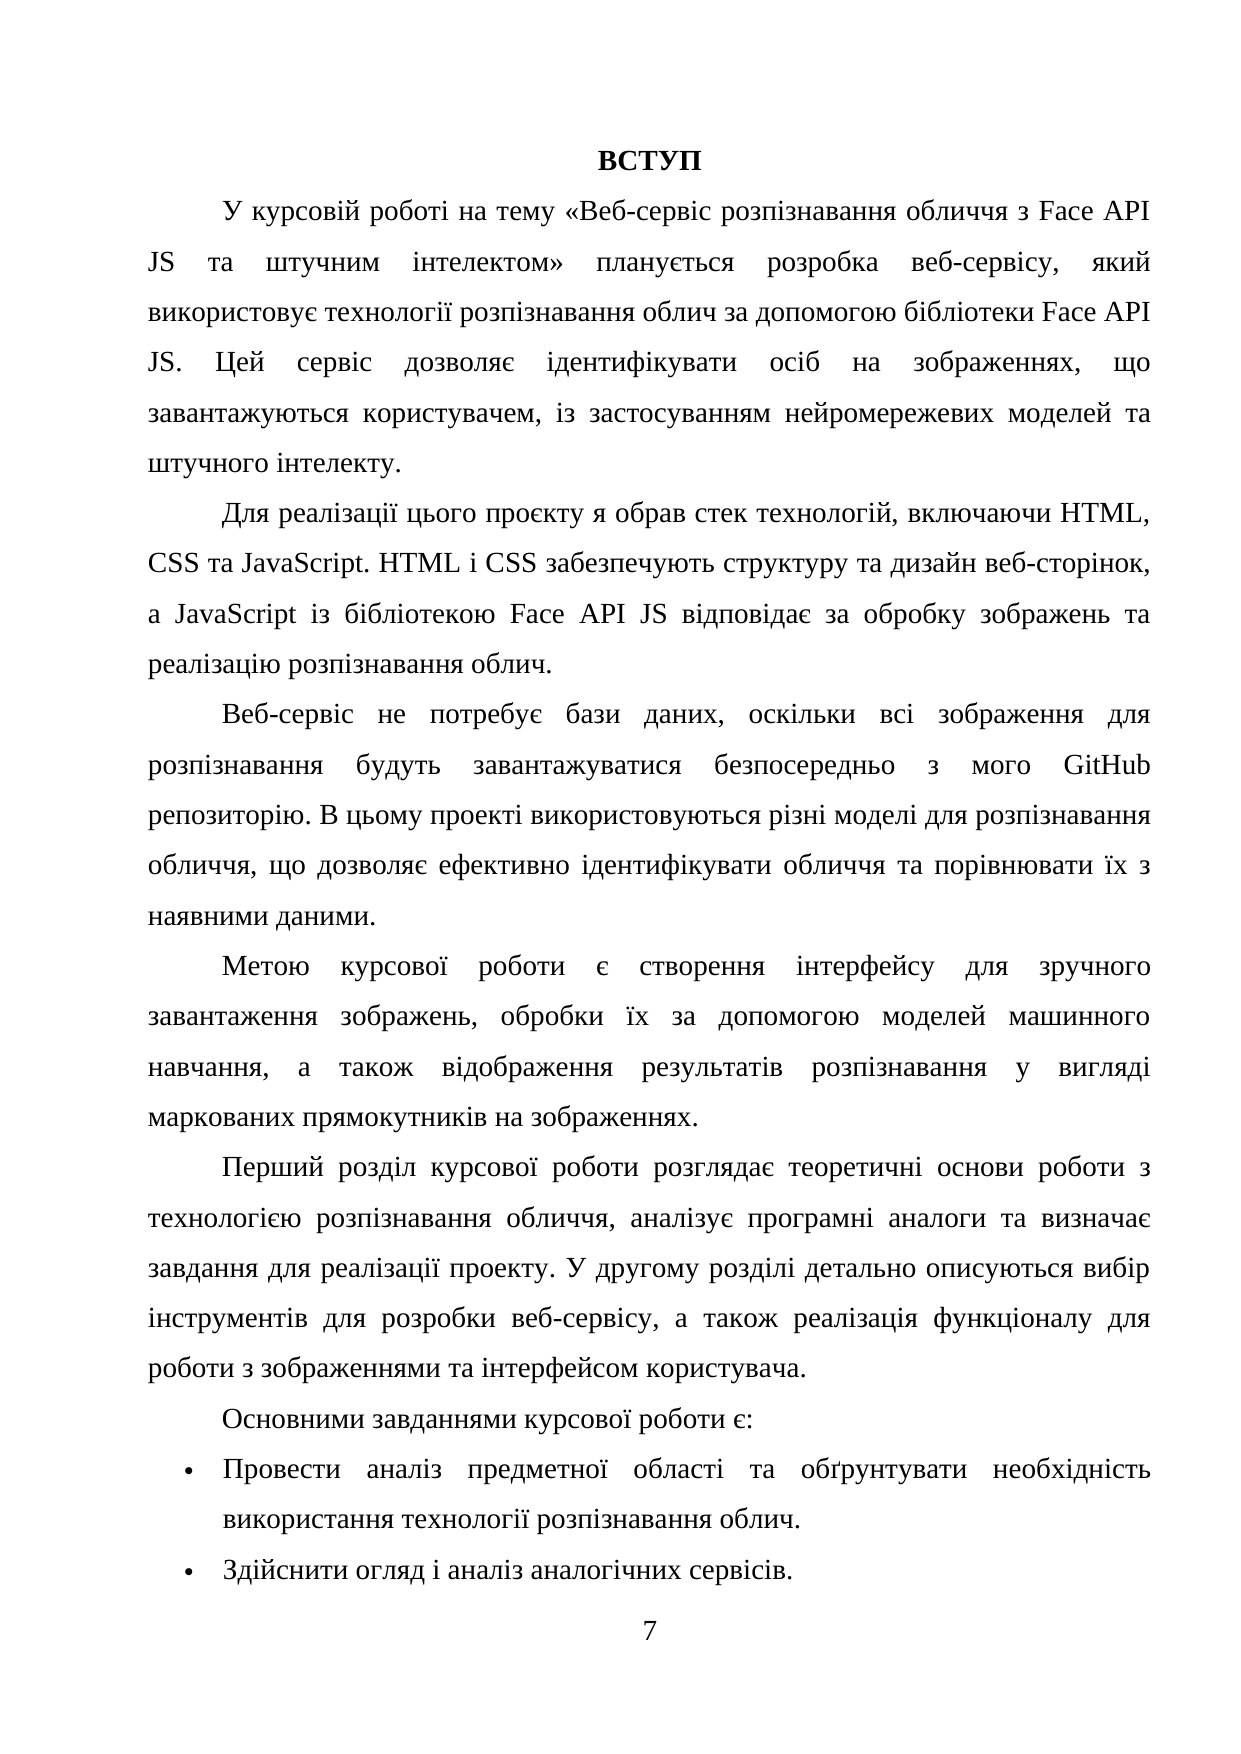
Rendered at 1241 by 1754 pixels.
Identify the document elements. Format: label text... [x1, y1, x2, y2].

text Основними завданнями курсової роботи є: [148, 1401, 1152, 1434]
text У курсовій роботі на тему «Веб-сервіс розпізнавання обличчя з Face API JS та штучним інтелектом» планується розробка веб-сервісу, який використовує технології розпізнавання облич за допомогою бібліотеки Face API JS. Цей сервіс дозволяє ідентифікувати осіб на зображеннях, що завантажуються користувачем, із застосуванням нейромережевих моделей та штучного інтелекту. [148, 193, 1152, 478]
subtitle ВСТУП [148, 143, 1152, 177]
text Метою курсової роботи є створення інтерфейсу для зручного завантаження зображень, обробки їх за допомогою моделей машинного навчання, а також відображення результатів розпізнавання у вигляді маркованих прямокутників на зображеннях. [148, 948, 1152, 1133]
text Перший розділ курсової роботи розглядає теоретичні основи роботи з технологією розпізнавання обличчя, аналізує програмні аналоги та визначає завдання для реалізації проекту. У другому розділі детально описуються вибір інструментів для розробки веб-сервісу, а також реалізація функціоналу для роботи з зображеннями та інтерфейсом користувача. [148, 1149, 1152, 1384]
list Провести аналіз предметної області та обґрунтувати необхідність використання технології розпізнавання облич. [185, 1451, 1152, 1535]
text Для реалізації цього проєкту я обрав стек технологій, включаючи HTML, CSS та JavaScript. HTML і CSS забезпечують структуру та дизайн веб-сторінок, а JavaScript із бібліотекою Face API JS відповідає за обробку зображень та реалізацію розпізнавання облич. [148, 495, 1152, 680]
text Веб-сервіс не потребує бази даних, оскільки всі зображення для розпізнавання будуть завантажуватися безпосередньо з мого GitHub репозиторію. В цьому проекті використовуються різні моделі для розпізнавання обличчя, що дозволяє ефективно ідентифікувати обличчя та порівнювати їх з наявними даними. [148, 697, 1152, 931]
list Здійснити огляд і аналіз аналогічних сервісів. [185, 1552, 1152, 1585]
